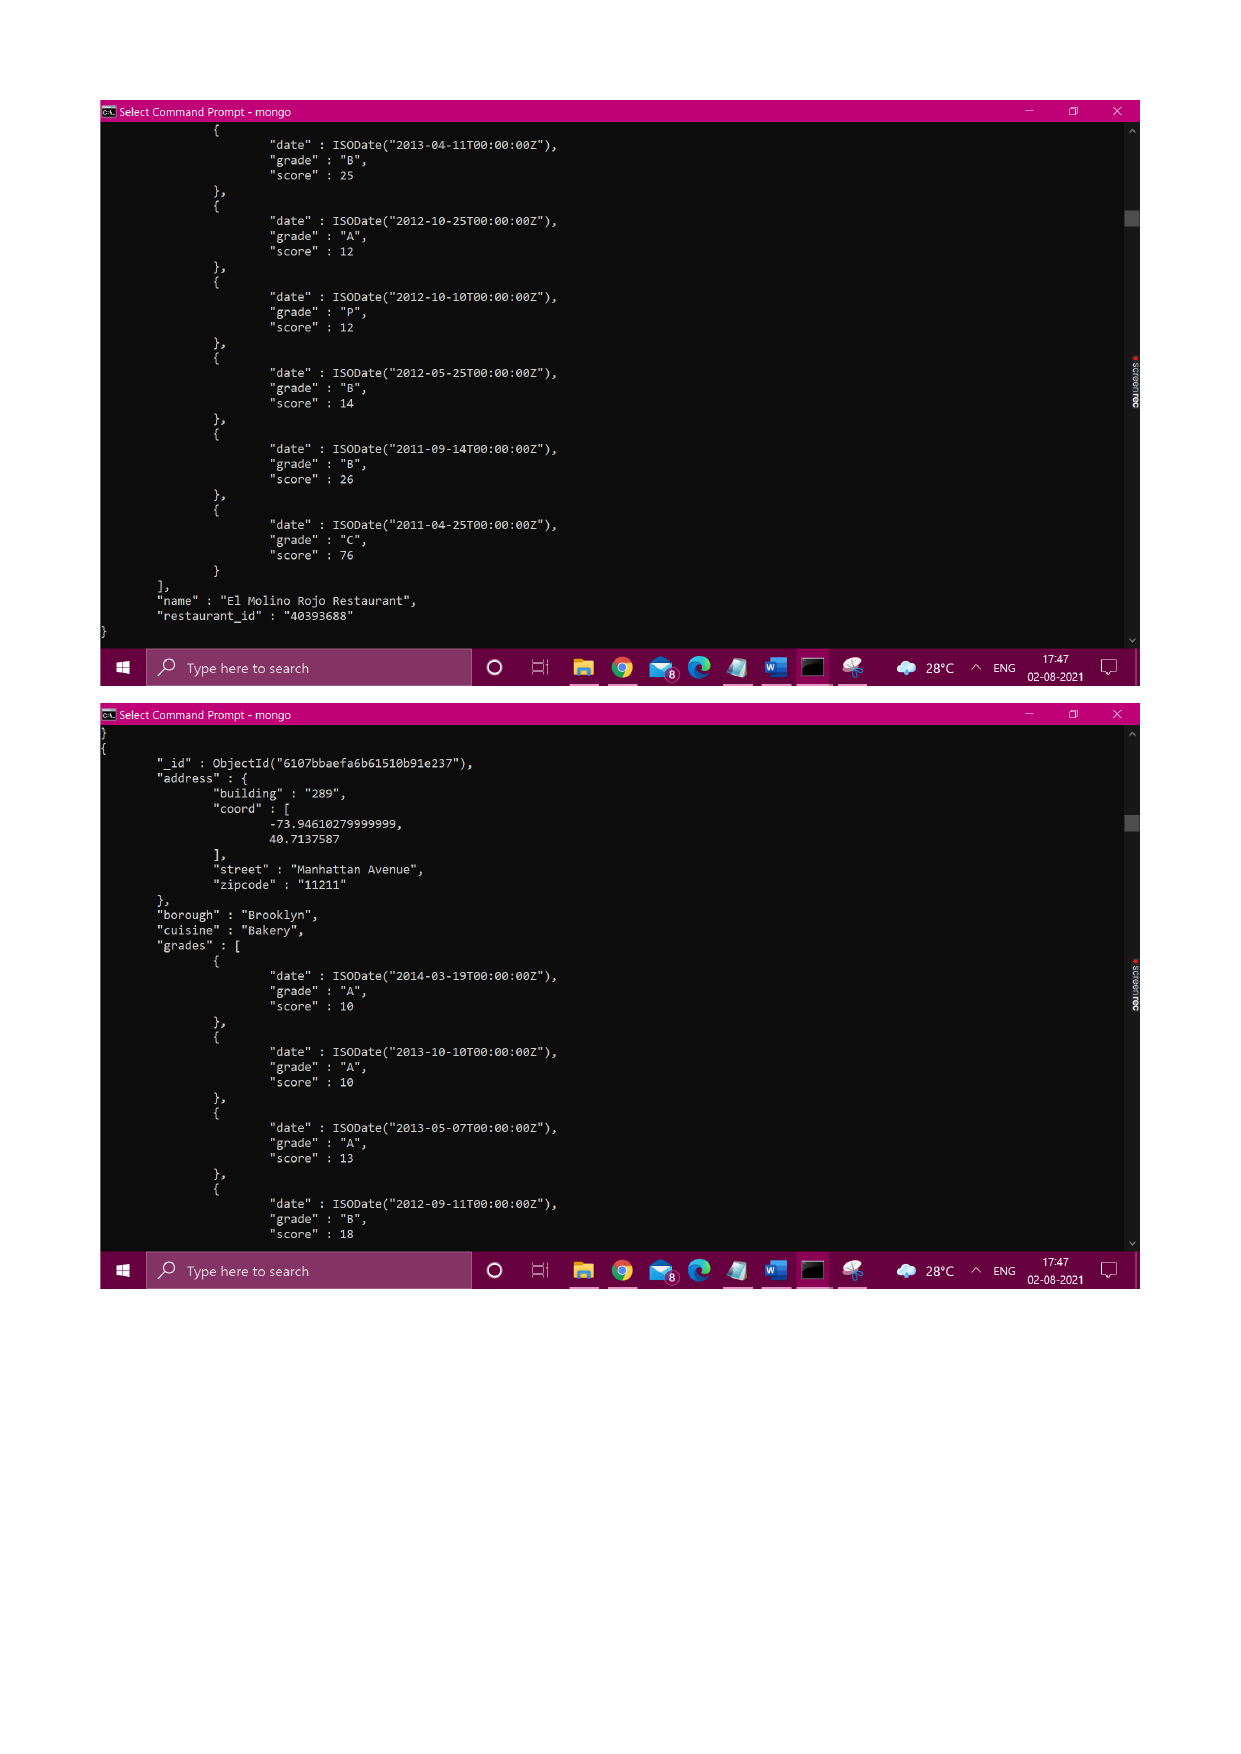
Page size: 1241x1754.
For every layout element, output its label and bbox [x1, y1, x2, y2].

picture [100, 100, 1140, 686]
picture [100, 703, 1140, 1289]
